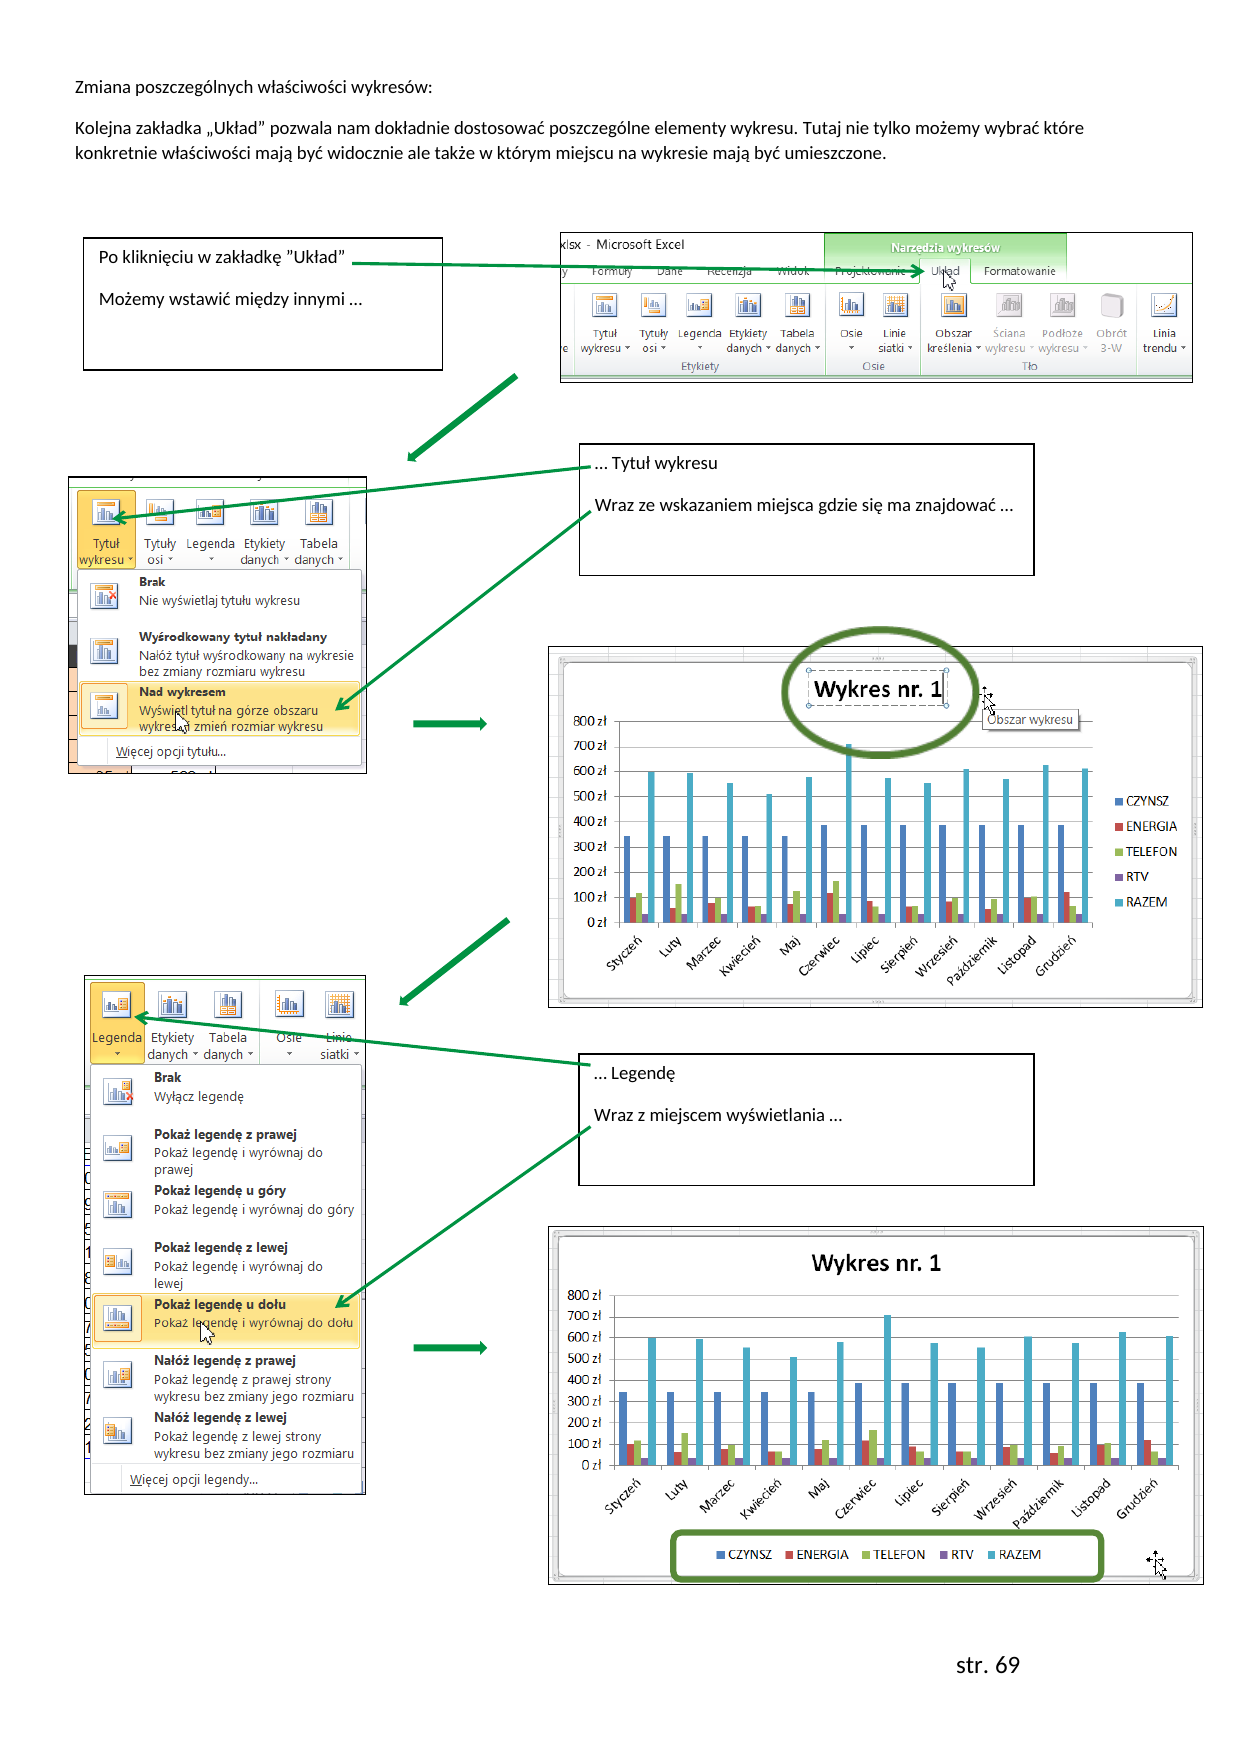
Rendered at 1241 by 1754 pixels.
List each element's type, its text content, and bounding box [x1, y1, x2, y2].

picture [85, 976, 365, 1494]
text Zmiana poszczególnych właściwości wykresów: [75, 75, 1165, 98]
picture [549, 1227, 1203, 1584]
picture [561, 233, 1192, 382]
picture [69, 478, 366, 773]
picture [549, 626, 1202, 1007]
text Kolejna zakładka „Układ” pozwala nam dokładnie dostosować poszczególne elementy wykresu. Tutaj nie tylko możemy wybrać które konkretnie właściwości mają być widocznie ale także w którym miejscu na wykresie mają być umieszczone. [75, 116, 1165, 164]
